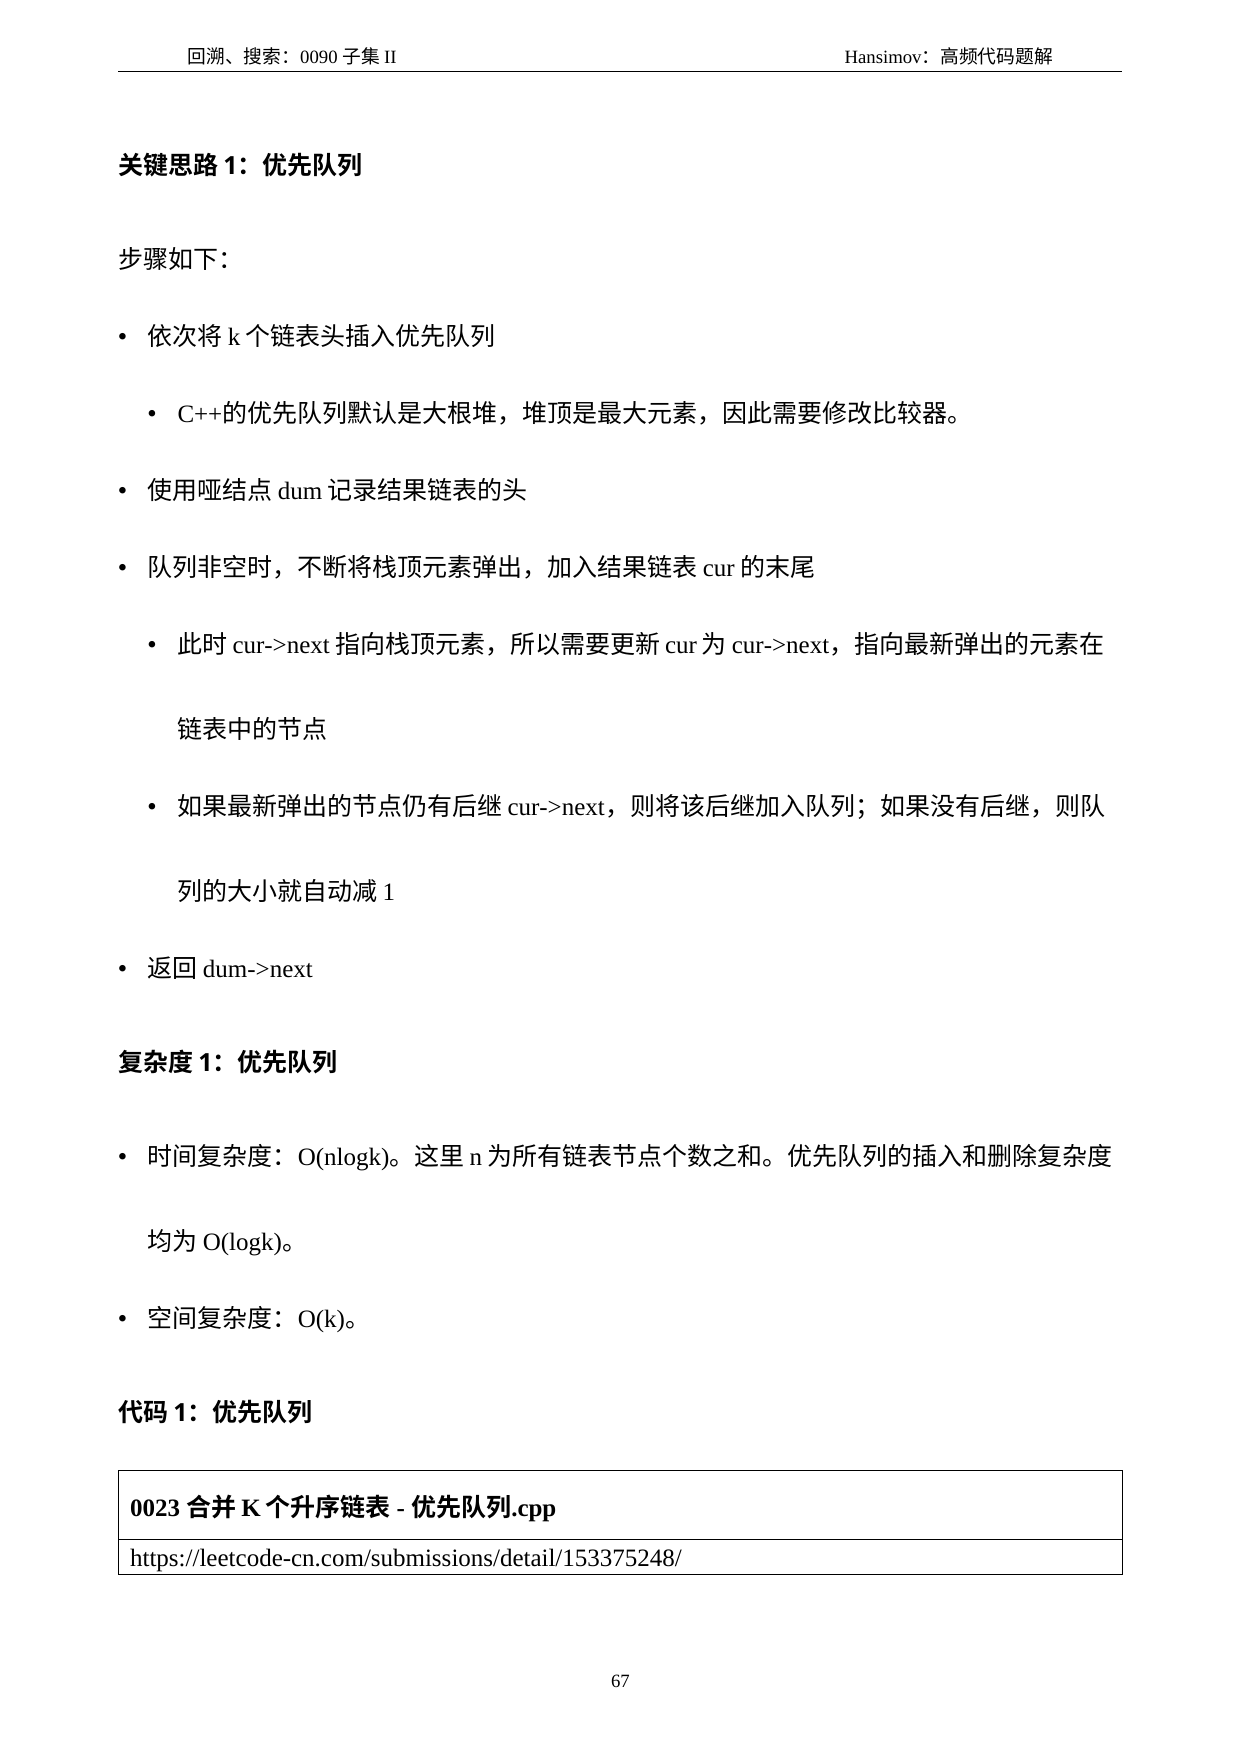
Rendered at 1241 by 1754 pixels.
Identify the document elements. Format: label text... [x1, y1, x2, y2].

table_cell https://leetcode-cn.com/submissions/detail/153375248/ [119, 1540, 1122, 1574]
text 依次将k个链表头插入优先队列 [118, 301, 1122, 369]
table_header 0023 合并K个升序链表 - 优先队列.cpp [119, 1471, 1122, 1539]
text C++的优先队列默认是大根堆，堆顶是最大元素，因此需要修改比较器。 [148, 378, 1122, 446]
subtitle 代码1：优先队列 [118, 1376, 1097, 1444]
text 时间复杂度：O(nlogk)。这里n为所有链表节点个数之和。优先队列的插入和删除复杂度均为O(logk)。 [118, 1120, 1122, 1273]
text 如果最新弹出的节点仍有后继cur->next，则将该后继加入队列；如果没有后继，则队列的大小就自动减1 [148, 771, 1122, 923]
text 此时cur->next指向栈顶元素，所以需要更新cur为cur->next，指向最新弹出的元素在链表中的节点 [148, 609, 1122, 762]
text 空间复杂度：O(k)。 [118, 1282, 1122, 1350]
text 返回dum->next [118, 932, 1122, 1000]
subtitle 复杂度1：优先队列 [118, 1026, 1097, 1094]
text 使用哑结点dum记录结果链表的头 [118, 455, 1122, 523]
text 步骤如下： [118, 224, 1122, 292]
subtitle 关键思路1：优先队列 [118, 130, 1097, 198]
text 队列非空时，不断将栈顶元素弹出，加入结果链表cur的末尾 [118, 532, 1122, 600]
